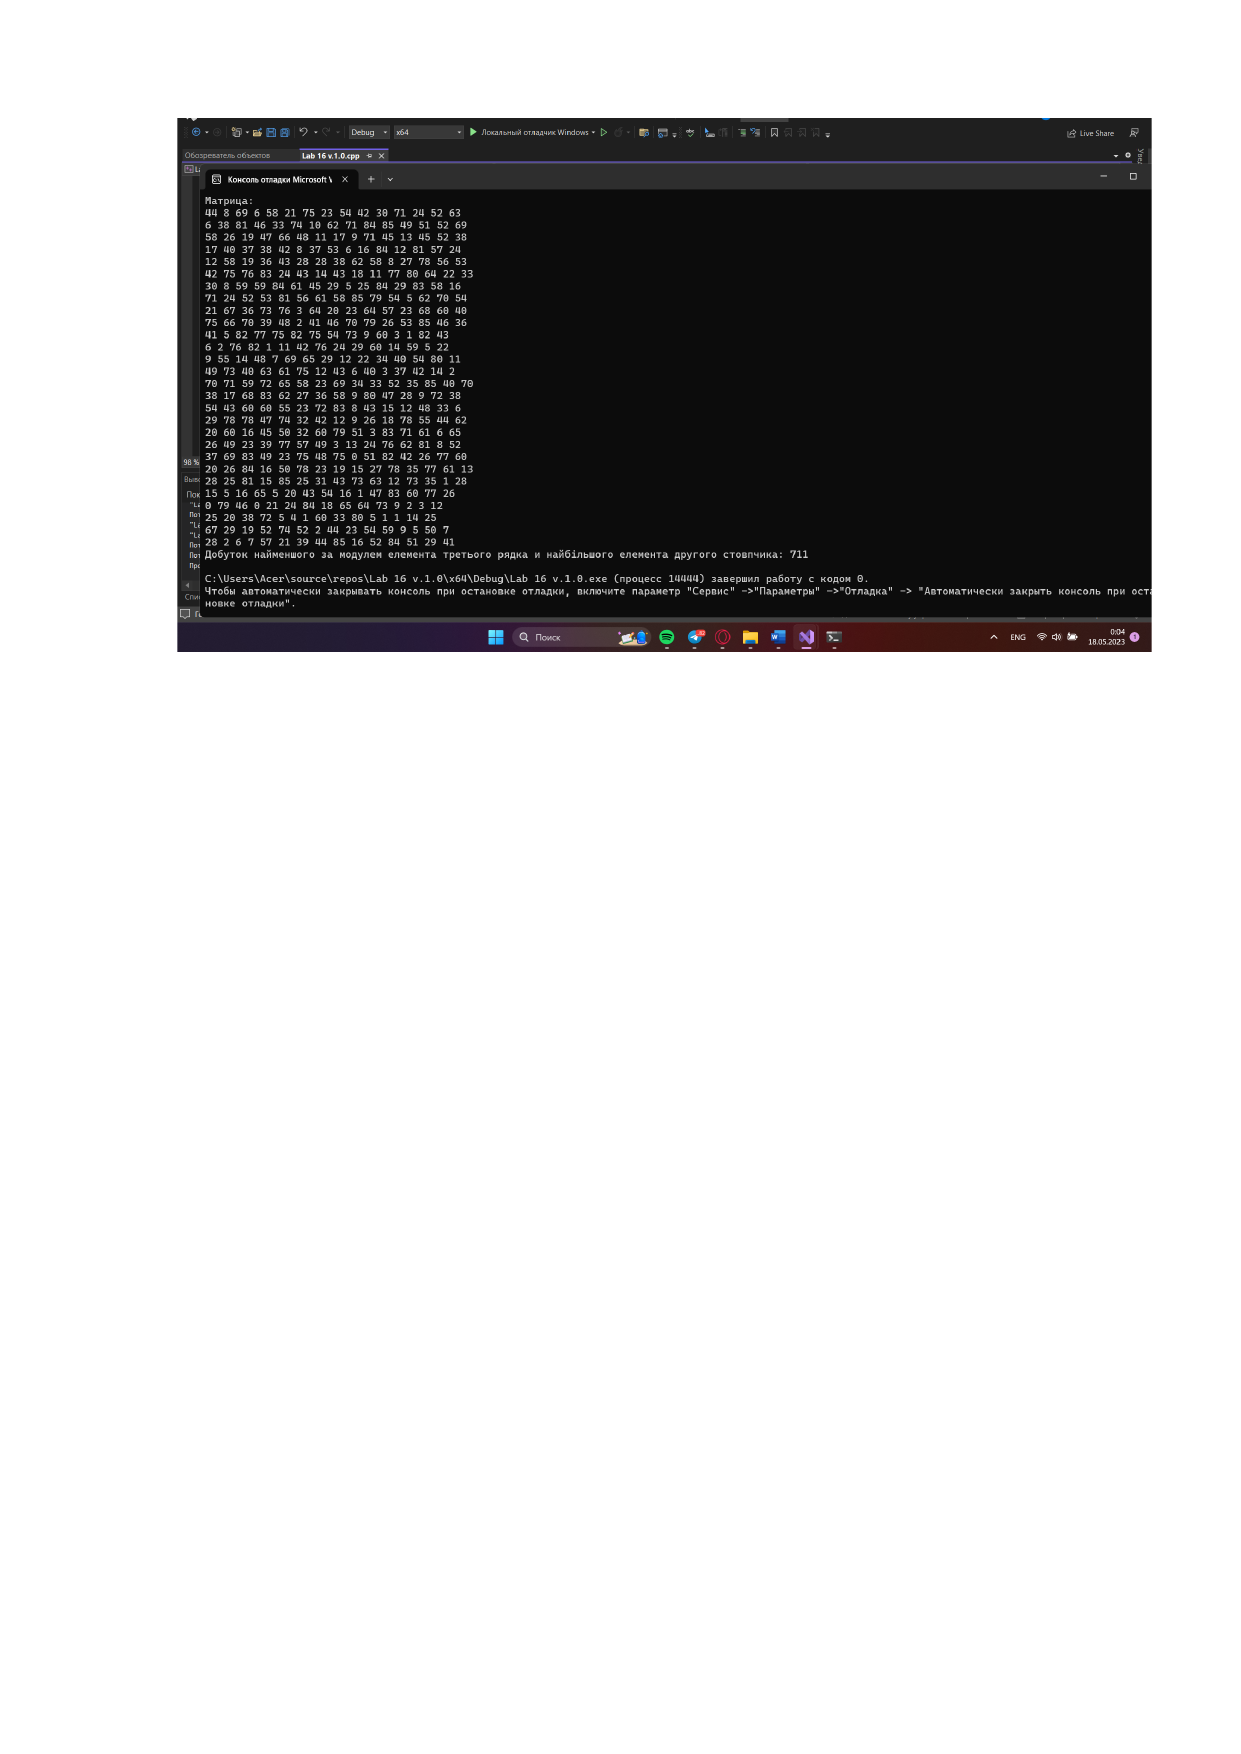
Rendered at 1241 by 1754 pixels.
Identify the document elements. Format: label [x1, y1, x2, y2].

picture [177, 118, 1152, 652]
